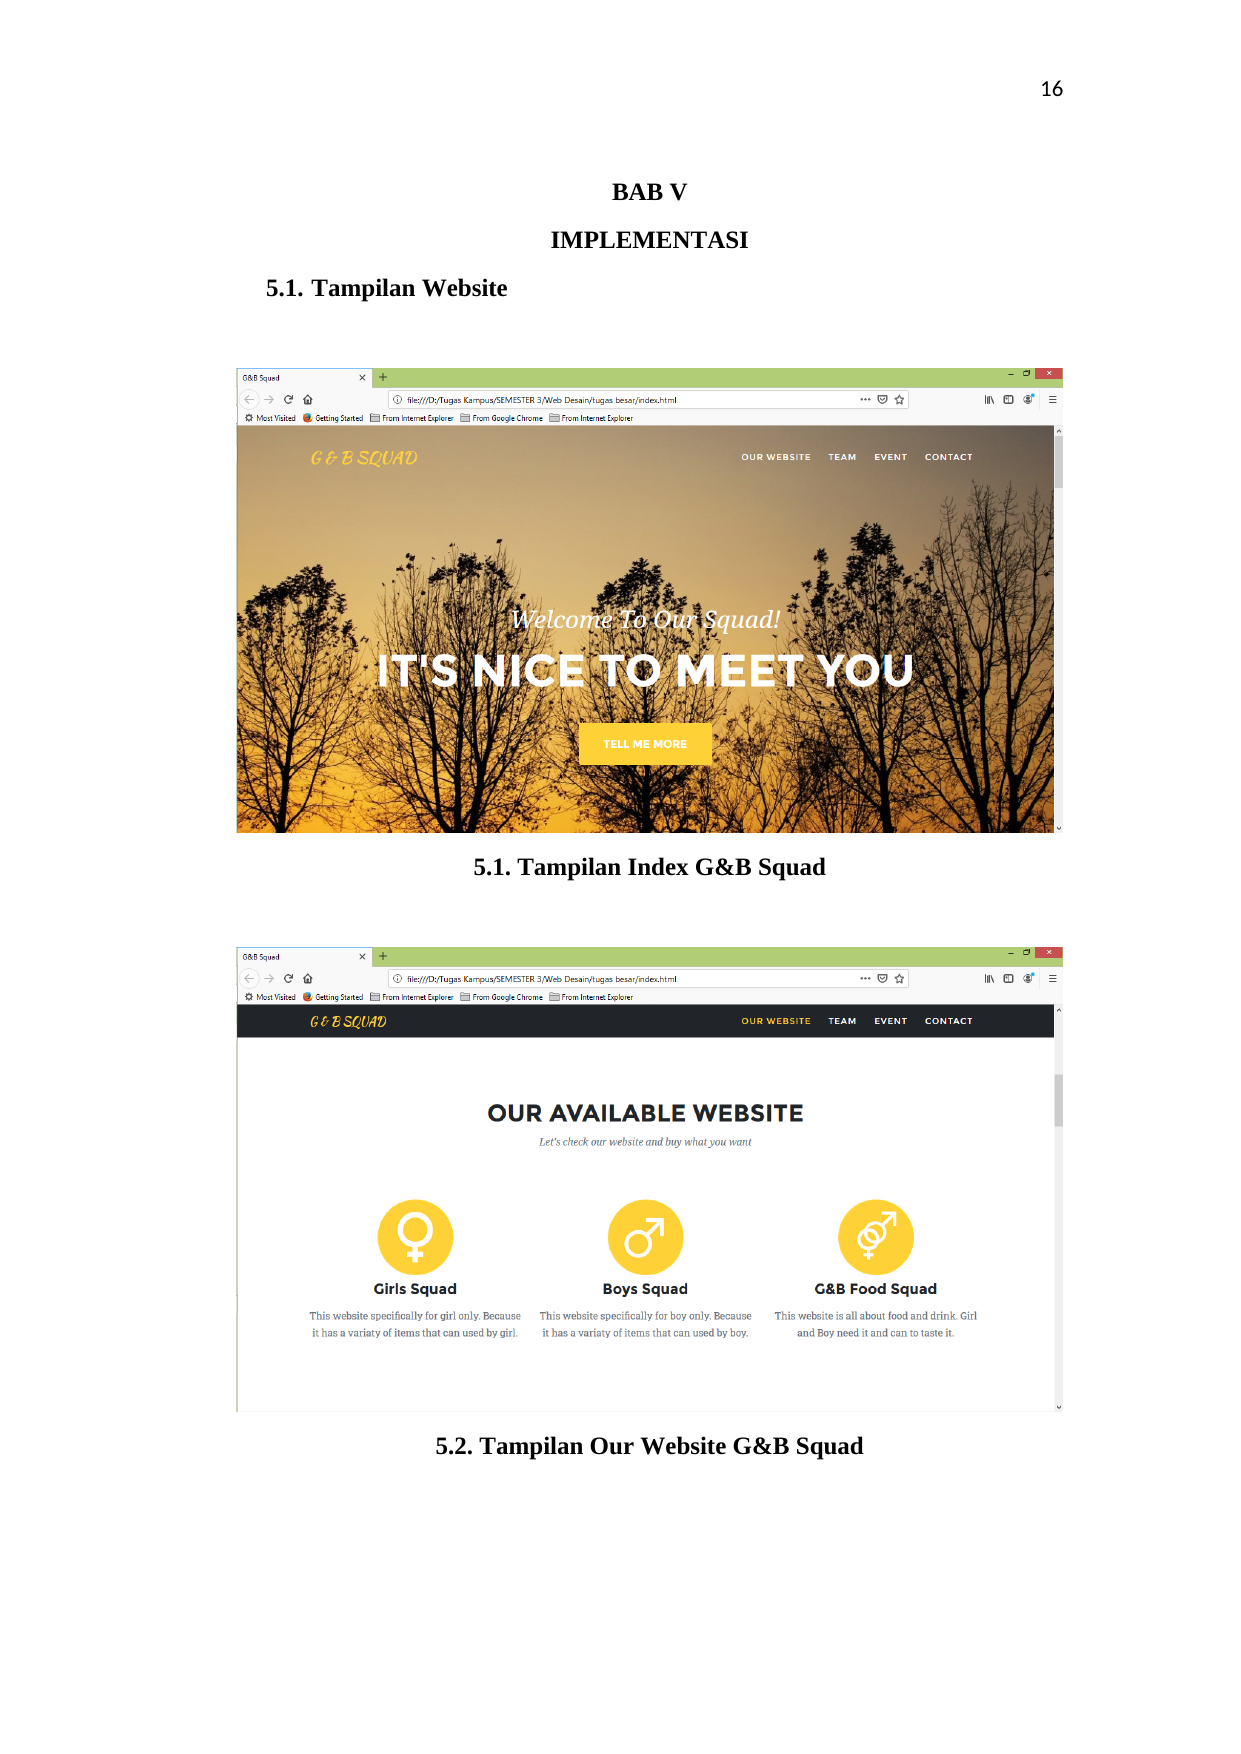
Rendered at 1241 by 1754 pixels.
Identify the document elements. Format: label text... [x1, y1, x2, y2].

picture [236, 368, 1063, 833]
list Tampilan Website [236, 273, 1063, 301]
text 5.1. Tampilan Index G&B Squad [236, 852, 1063, 880]
picture [236, 947, 1063, 1412]
text 5.2. Tampilan Our Website G&B Squad [236, 1431, 1063, 1459]
text BAB V [236, 177, 1063, 206]
text IMPLEMENTASI [236, 225, 1063, 254]
